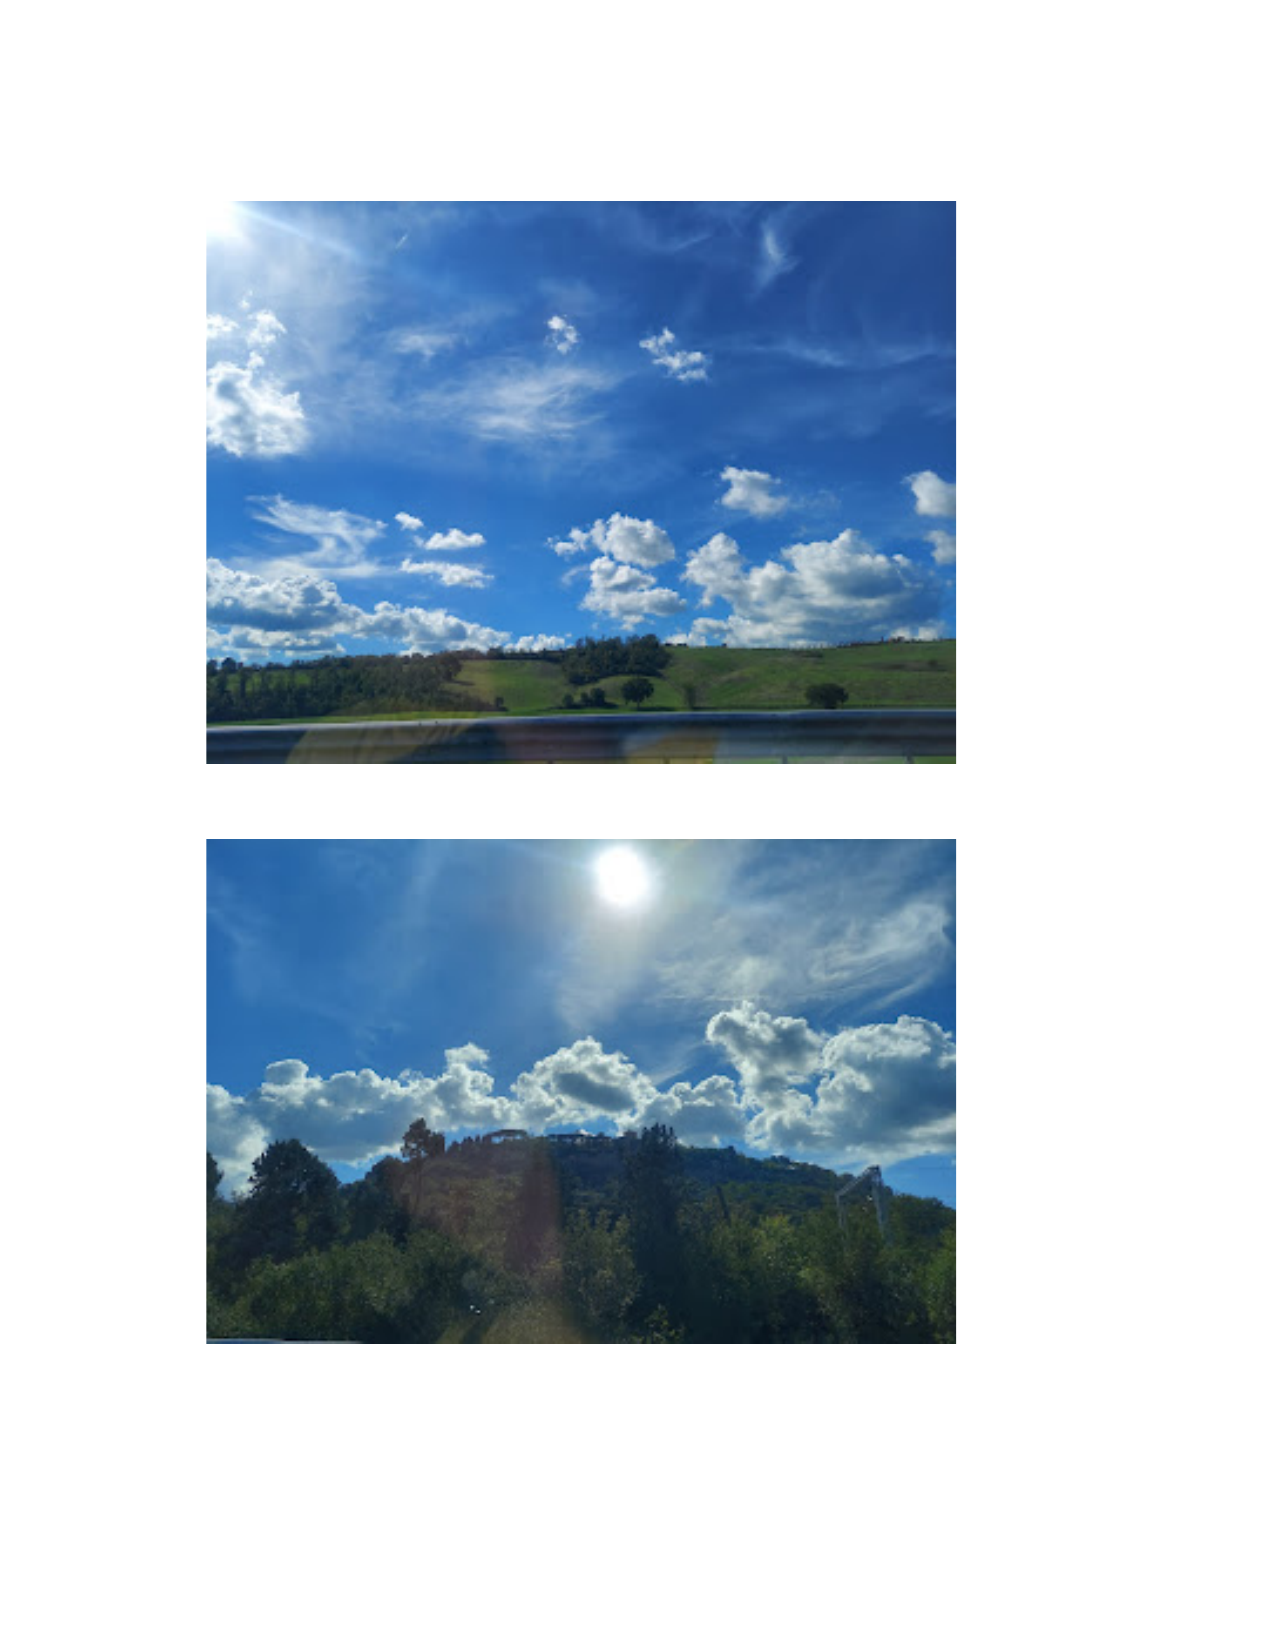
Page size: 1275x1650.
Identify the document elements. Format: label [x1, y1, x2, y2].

picture [206, 839, 957, 1344]
picture [206, 201, 957, 764]
